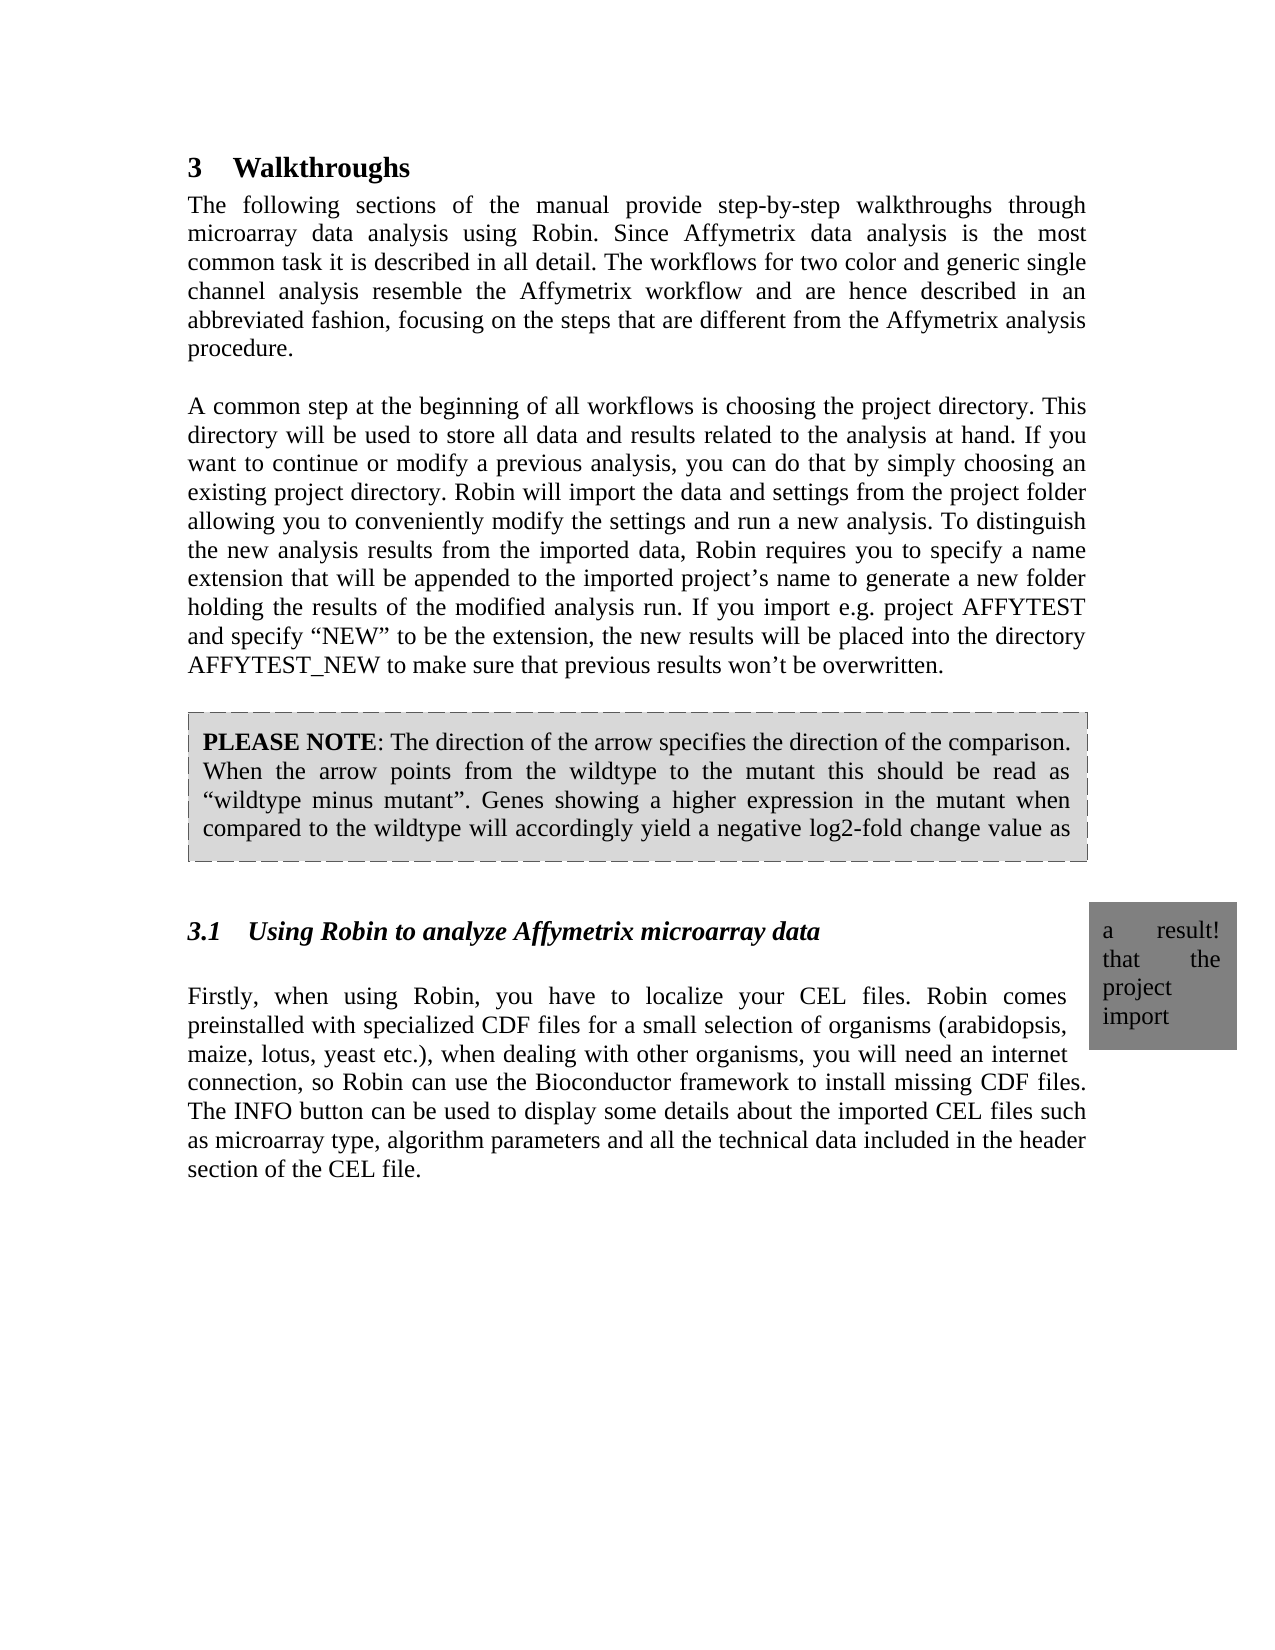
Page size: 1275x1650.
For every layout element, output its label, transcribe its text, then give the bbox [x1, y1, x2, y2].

subtitle Using Robin to analyze Affymetrix microarray data [187, 915, 1087, 946]
text Firstly, when using Robin, you have to localize your CEL files. Robin comes preinstalled with specialized CDF files for a small selection of organisms (arabidopsis maize, lotus, yeast etc.), when dealing with other organisms, you will need an internet connection, so Robin can use the Bioconductor framework to install missing CDF files. The INFO button can be used to display some details about the imported CEL files such as microarray type, algorithm parameters and all the technical data included in the header section of the CEL file. [187, 981, 1087, 1182]
subtitle Walkthroughs [187, 150, 1087, 183]
text The following sections of the manual provide step-by-step walkthroughs through microarray data analysis using Robin. Since Affymetrix data analysis is the most common task it is described in all detail. The workflows for two color and generic single channel analysis resemble the Affymetrix workflow and are hence described in an abbreviated fashion, focusing on the steps that are different from the Affymetrix analysis procedure. [187, 190, 1087, 362]
